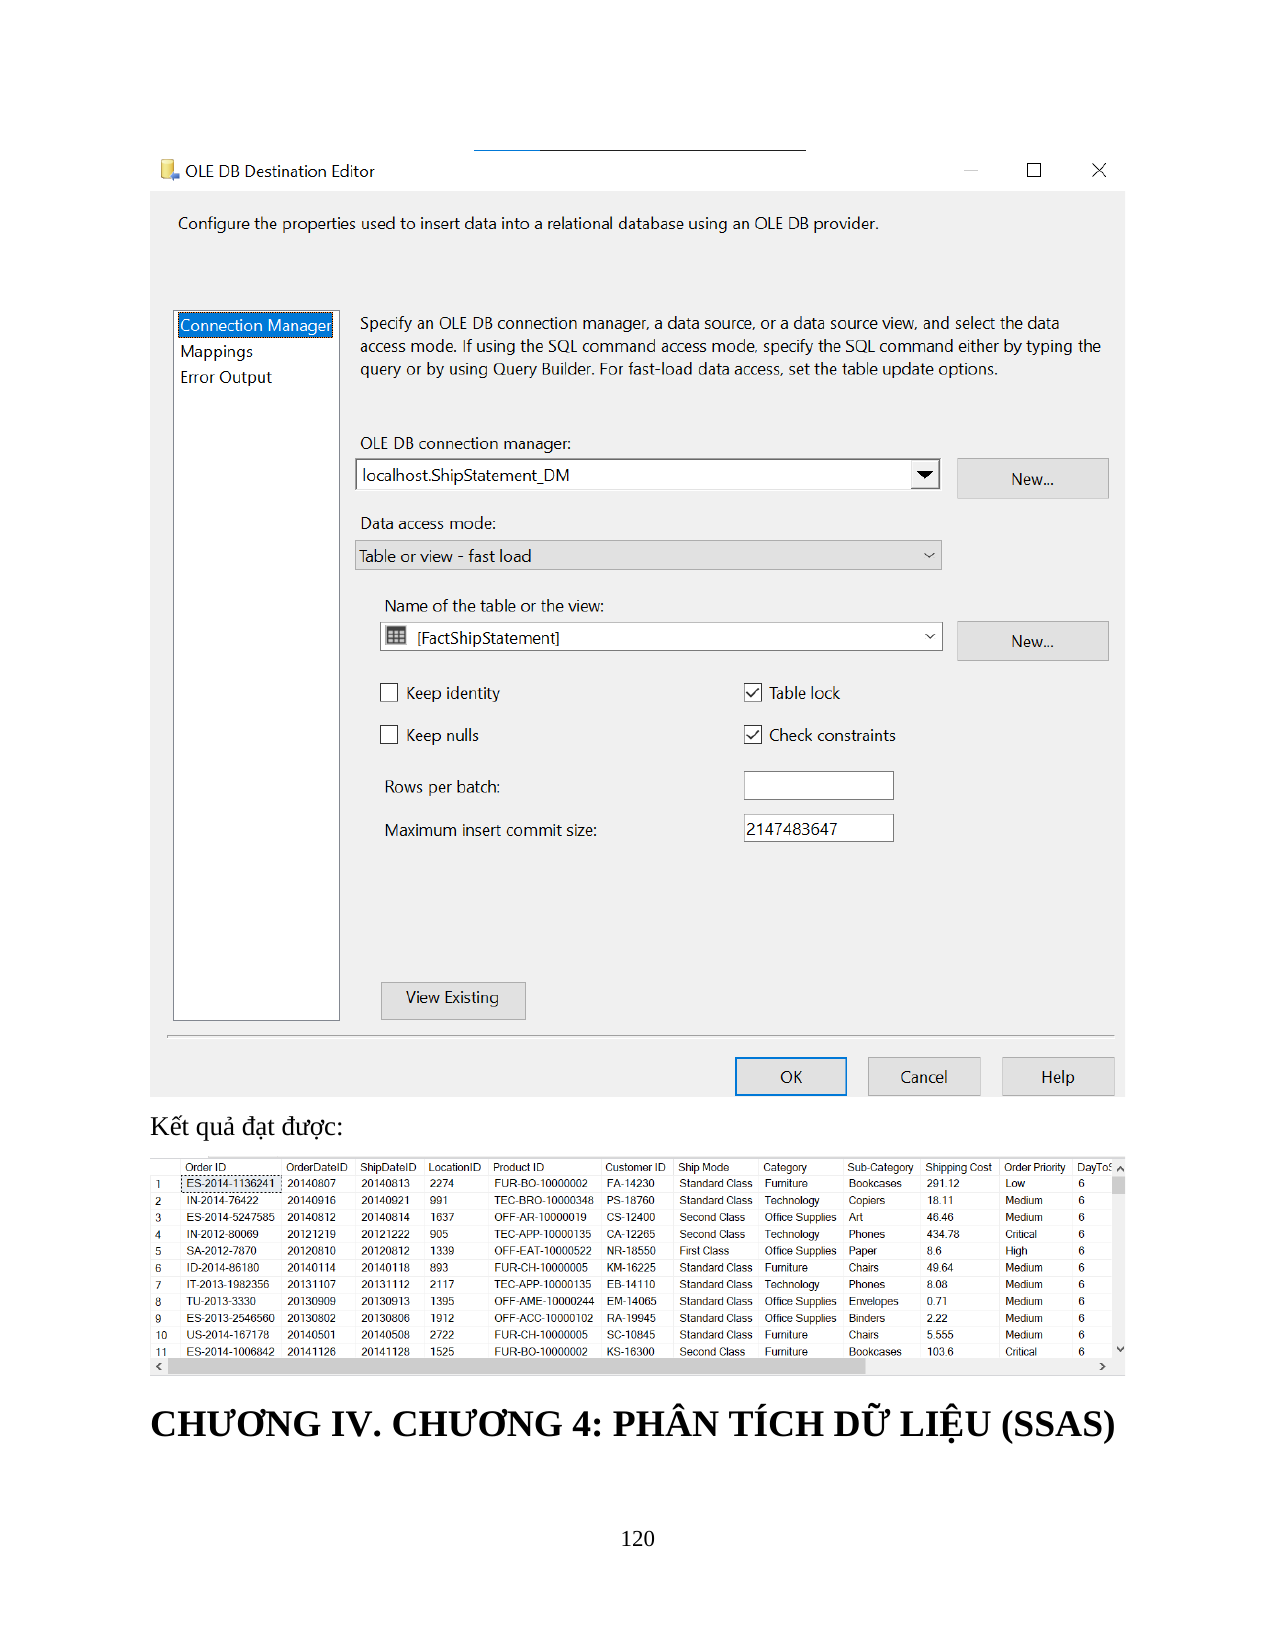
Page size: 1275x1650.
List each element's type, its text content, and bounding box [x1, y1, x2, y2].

text Kết quả đạt được: [150, 1110, 1125, 1141]
text CHƯƠNG 4: PHÂN TÍCH DỮ LIỆU (SSAS) [150, 1402, 1125, 1445]
picture [150, 150, 1125, 1097]
picture [150, 1156, 1125, 1376]
